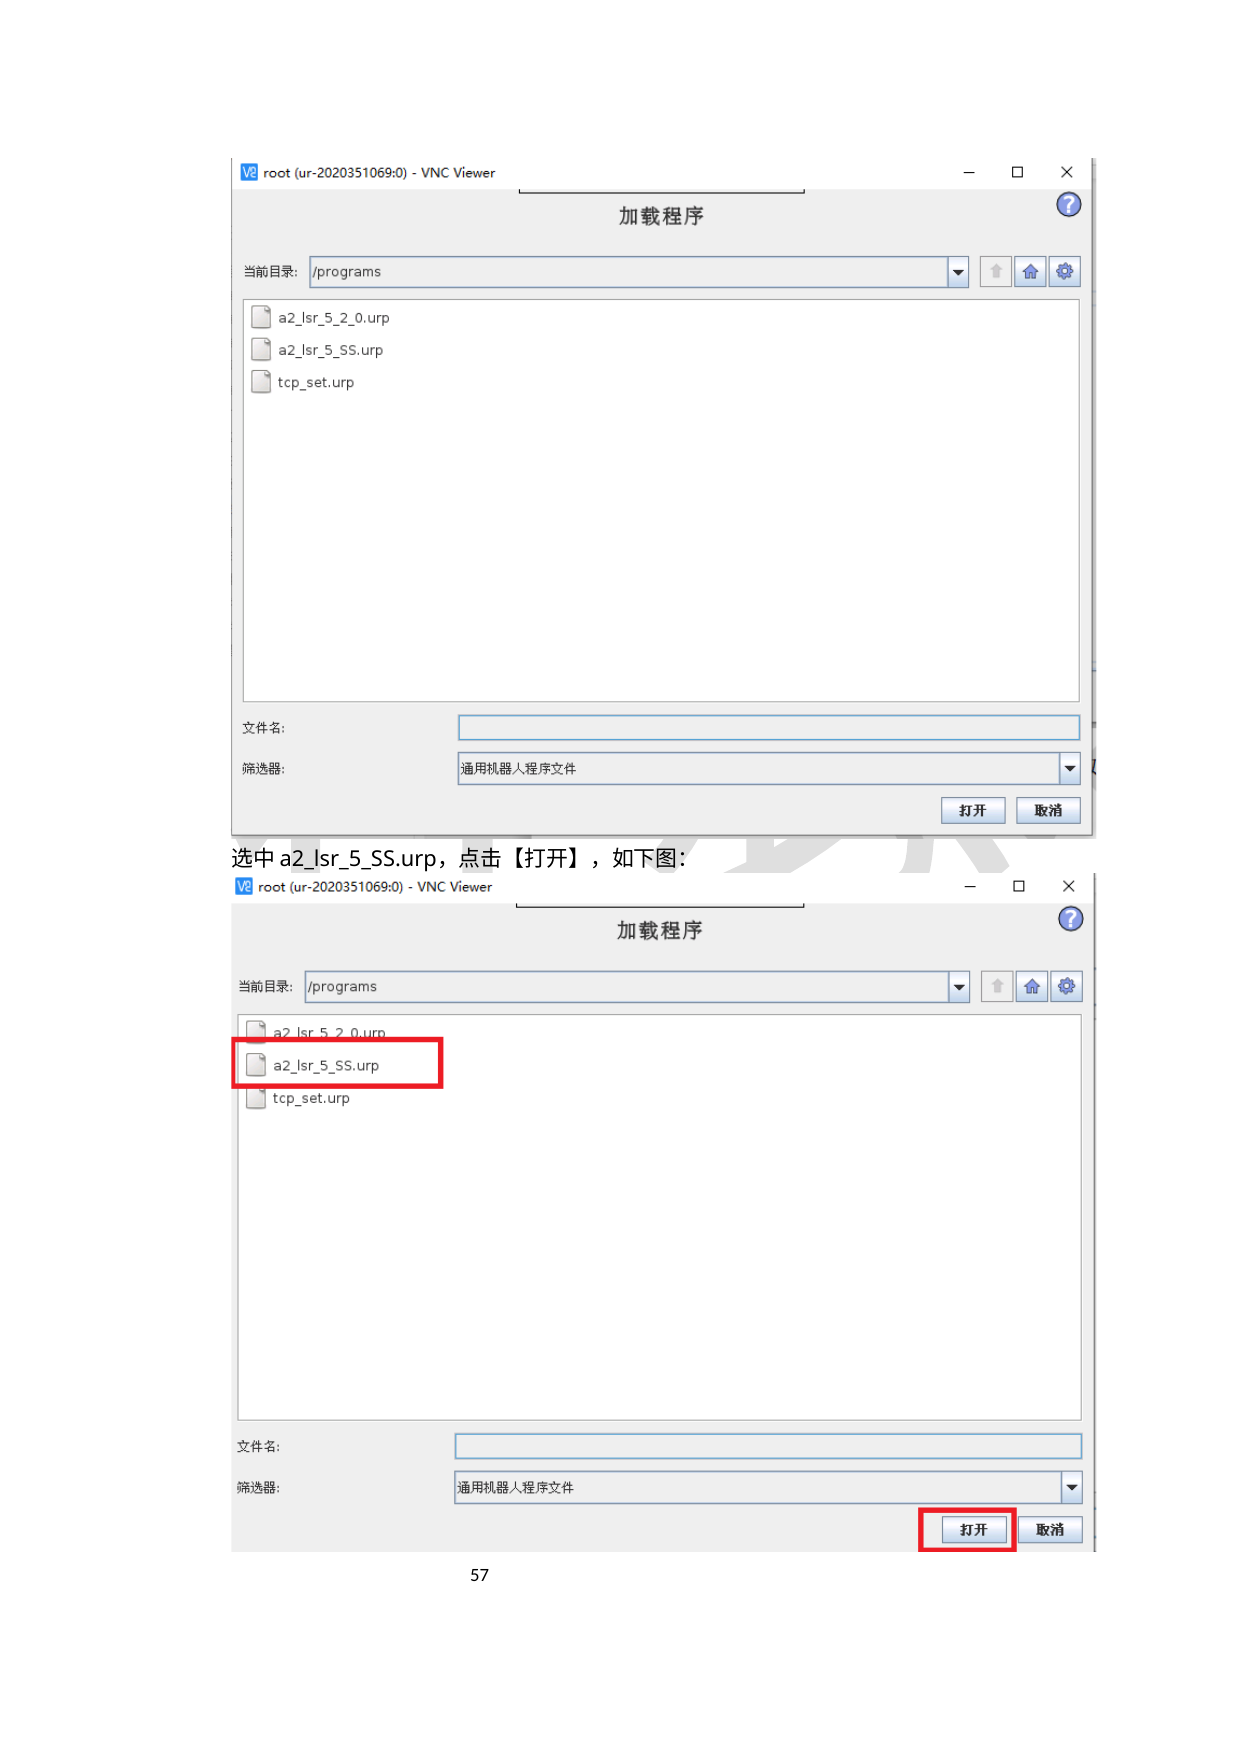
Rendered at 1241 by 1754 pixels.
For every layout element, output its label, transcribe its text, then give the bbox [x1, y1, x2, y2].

picture [231, 873, 1097, 1552]
picture [231, 158, 1097, 839]
text 选中a2_lsr_5_SS.urp，点击【打开】，如下图： [187, 841, 1053, 873]
